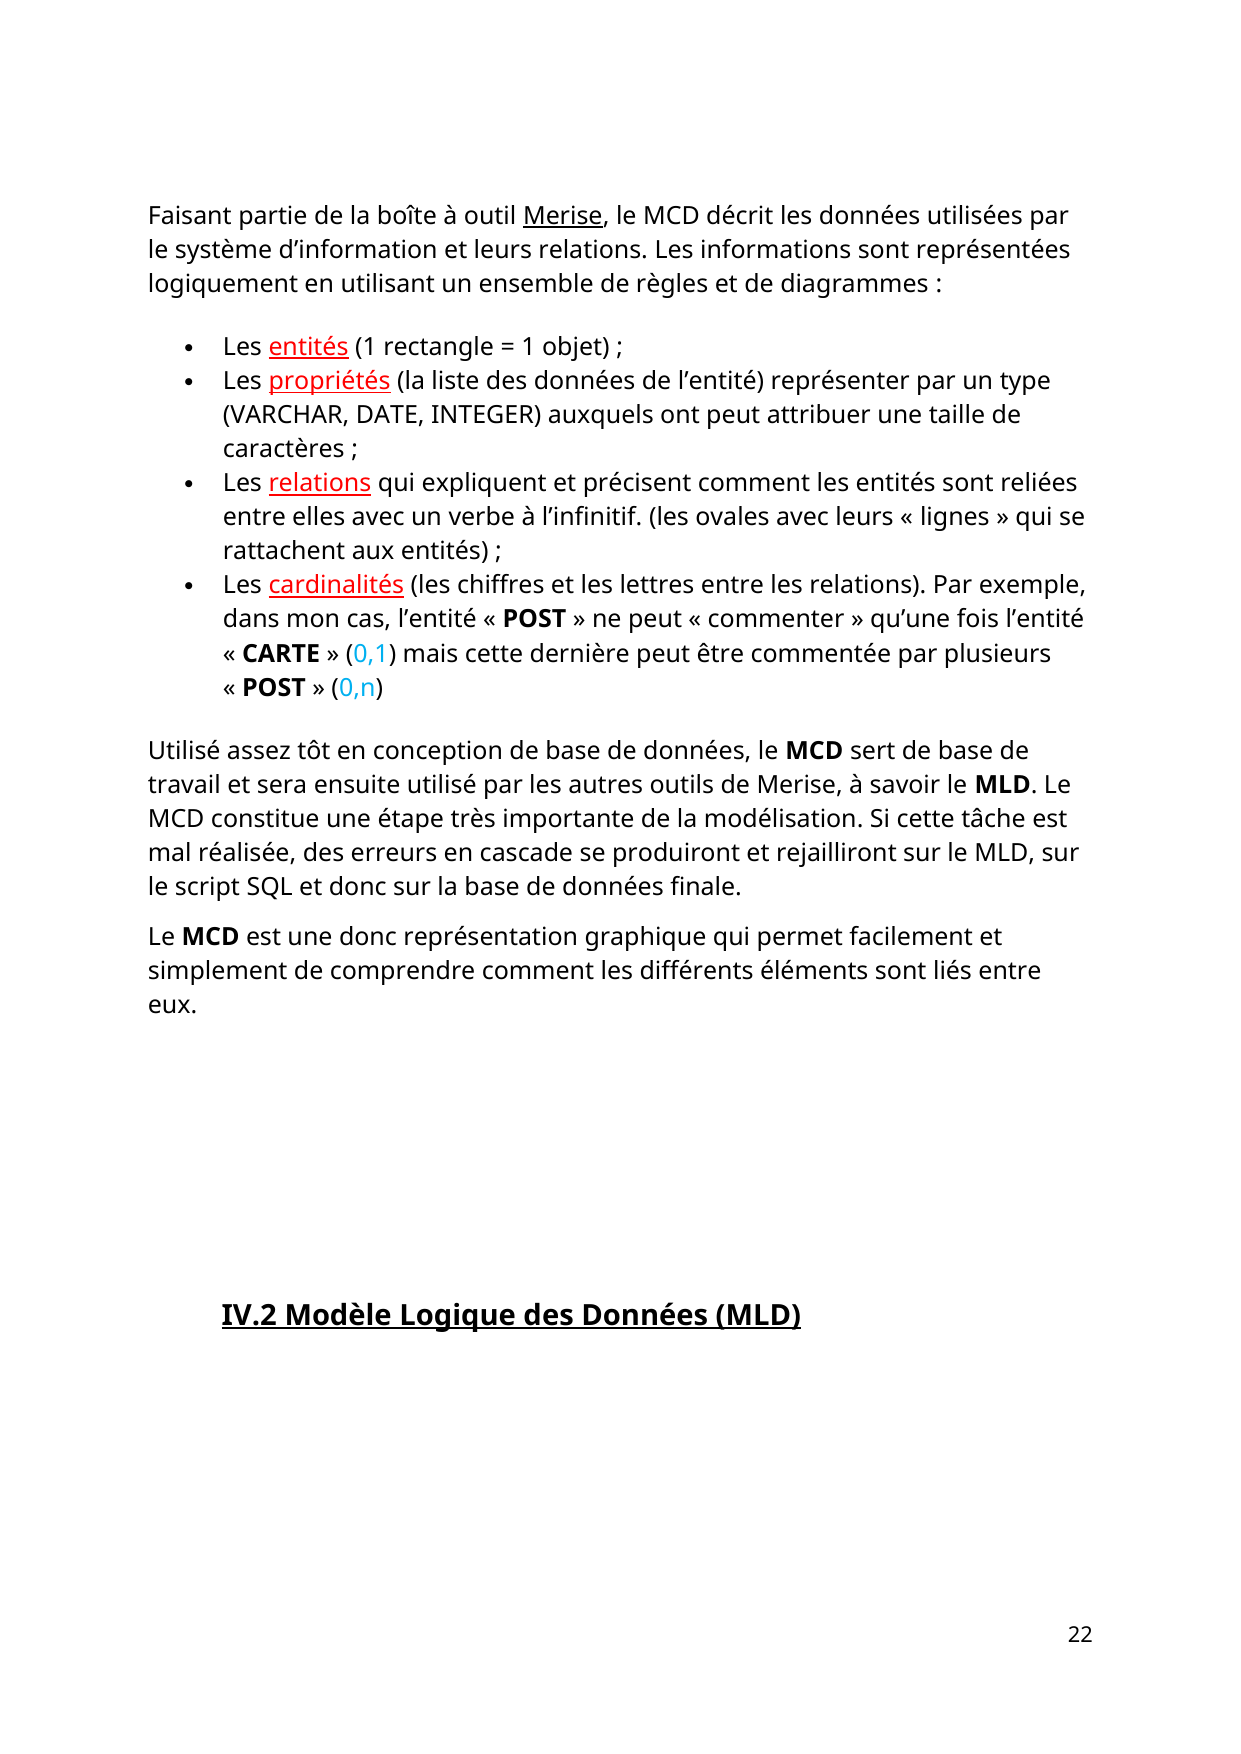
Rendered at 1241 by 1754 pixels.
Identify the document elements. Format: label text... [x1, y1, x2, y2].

text IV.2 Modèle Logique des Données (MLD) [148, 1294, 1093, 1333]
text Utilisé assez tôt en conception de base de données, le MCD sert de base de travail et sera ensuite utilisé par les autres outils de Merise, à savoir le MLD. Le MCD constitue une étape très importante de la modélisation. Si cette tâche est mal réalisée, des erreurs en cascade se produiront et rejailliront sur le MLD, sur le script SQL et donc sur la base de données finale. [148, 732, 1093, 903]
list Les relations qui expliquent et précisent comment les entités sont reliées entre elles avec un verbe à l’infinitif. (les ovales avec leurs « lignes » qui se rattachent aux entités) ; [185, 465, 1093, 567]
text Faisant partie de la boîte à outil Merise, le MCD décrit les données utilisées par le système d’information et leurs relations. Les informations sont représentées logiquement en utilisant un ensemble de règles et de diagrammes : [148, 197, 1093, 299]
list Les entités (1 rectangle = 1 objet) ; [185, 329, 1093, 363]
text Le MCD est une donc représentation graphique qui permet facilement et simplement de comprendre comment les différents éléments sont liés entre eux. [148, 918, 1093, 1021]
list Les cardinalités (les chiffres et les lettres entre les relations). Par exemple, dans mon cas, l’entité « POST » ne peut « commenter » qu’une fois l’entité « CARTE » (0,1) mais cette dernière peut être commentée par plusieurs « POST » (0,n) [185, 567, 1093, 703]
list Les propriétés (la liste des données de l’entité) représenter par un type (VARCHAR, DATE, INTEGER) auxquels ont peut attribuer une taille de caractères ; [185, 363, 1093, 465]
